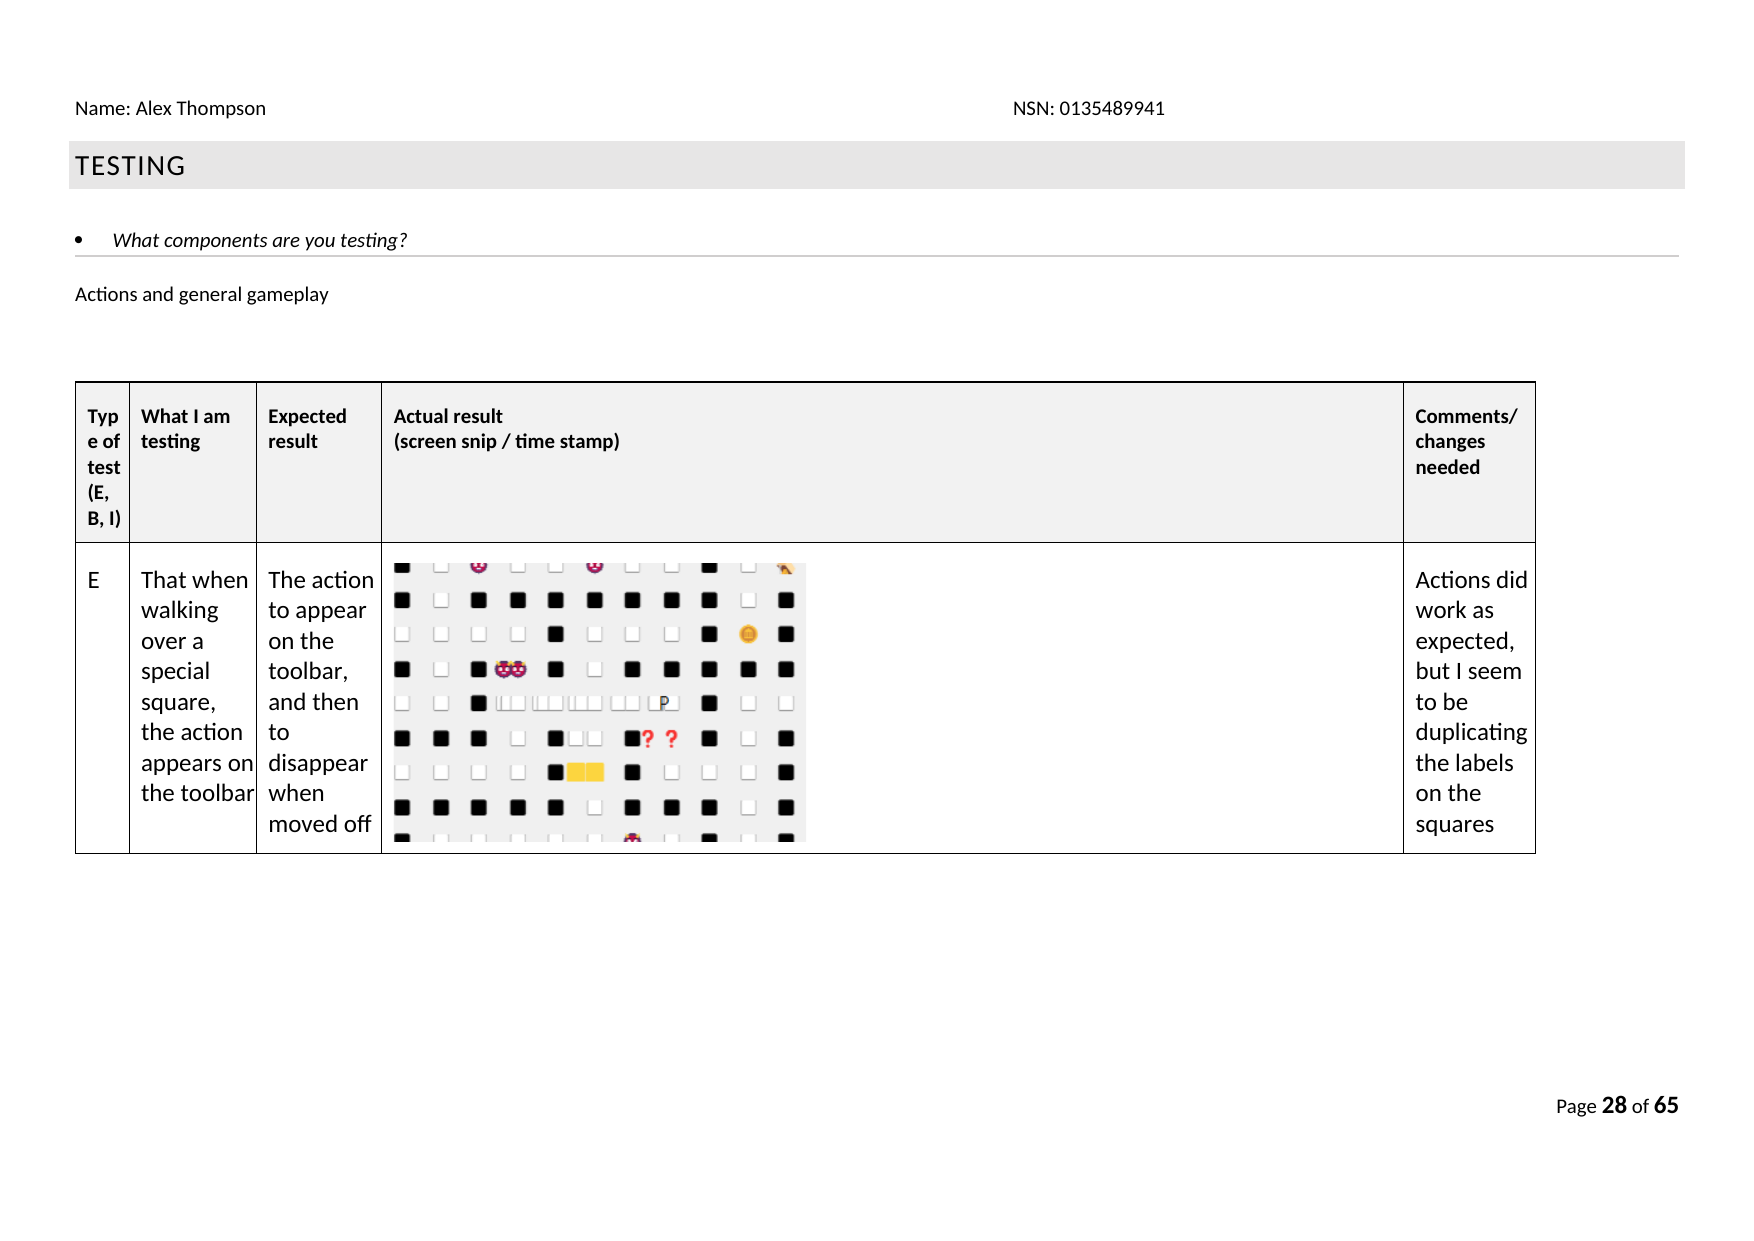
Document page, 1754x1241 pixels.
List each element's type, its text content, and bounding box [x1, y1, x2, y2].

table_header Actual result (screen snip / time stamp) [382, 383, 1403, 542]
text What components are you testing? [75, 228, 1679, 255]
table_header What I am testing [130, 383, 256, 542]
text Actions and general gameplay [75, 281, 1679, 307]
picture [393, 563, 807, 842]
table_cell E [76, 543, 129, 853]
table_header Type of test (E, B, I) [76, 383, 129, 542]
table_header Comments/ changes needed [1404, 383, 1535, 542]
table_header Expected result [257, 383, 381, 542]
subtitle Testing [75, 147, 1679, 183]
table_cell That when walking over a special square, the action appears on the toolbar [130, 543, 256, 853]
table_cell [382, 543, 1403, 853]
table_cell Actions did work as expected, but I seem to be duplicating the labels on the squares [1404, 543, 1535, 853]
table_cell The action to appear on the toolbar, and then to disappear when moved off [257, 543, 381, 853]
